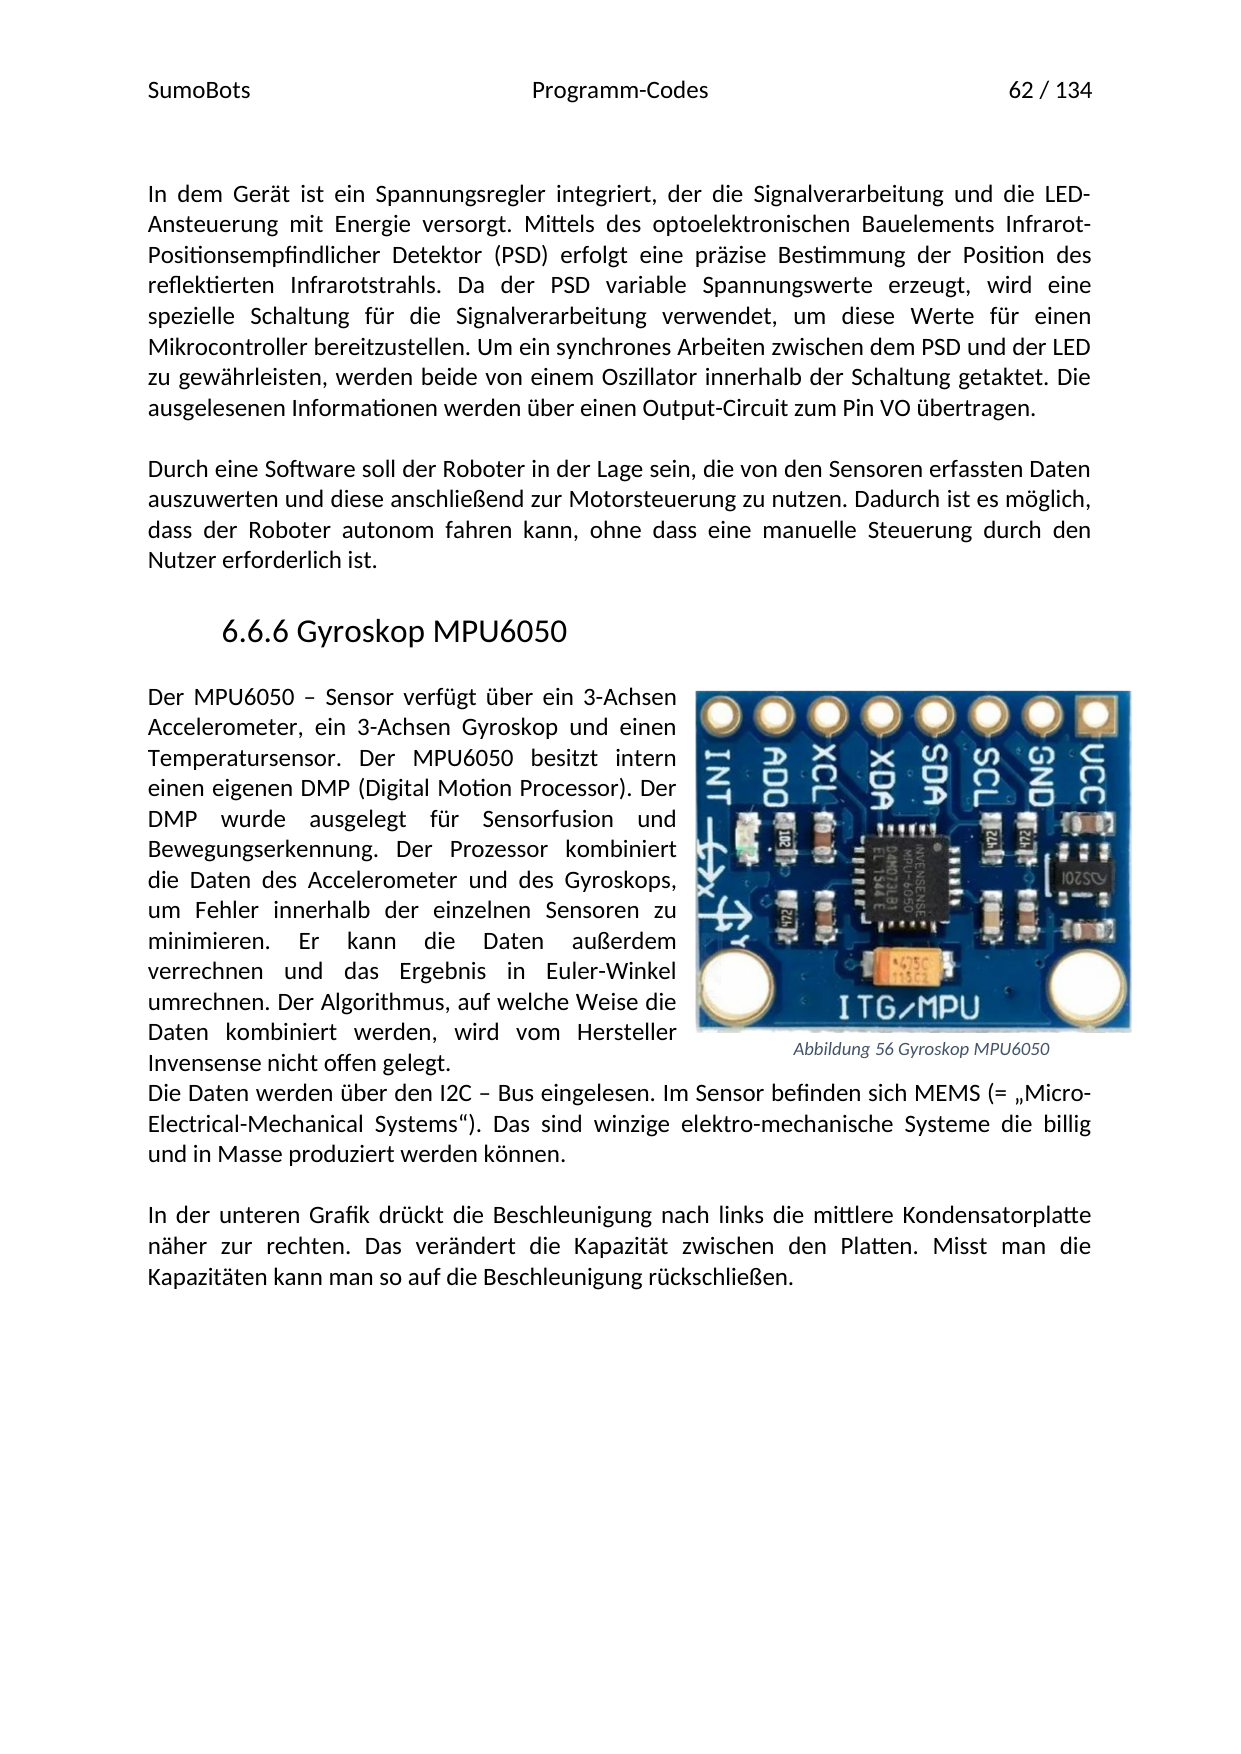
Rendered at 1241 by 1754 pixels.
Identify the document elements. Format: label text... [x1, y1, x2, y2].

text In der unteren Grafik drückt die Beschleunigung nach links die mittlere Kondensatorplatte näher zur rechten. Das verändert die Kapazität zwischen den Platten. Misst man die Kapazitäten kann man so auf die Beschleunigung rückschließen. [148, 1200, 1093, 1291]
subtitle Gyroskop MPU6050 [221, 609, 1093, 650]
text Durch eine Software soll der Roboter in der Lage sein, die von den Sensoren erfassten Daten auszuwerten und diese anschließend zur Motorsteuerung zu nutzen. Dadurch ist es möglich, dass der Roboter autonom fahren kann, ohne dass eine manuelle Steuerung durch den Nutzer erforderlich ist. [148, 453, 1093, 575]
picture [696, 691, 1131, 1033]
text Die Daten werden über den I2C – Bus eingelesen. Im Sensor befinden sich MEMS (= „Micro-Electrical-Mechanical Systems“). Das sind winzige elektro-mechanische Systeme die billig und in Masse produziert werden können. [148, 1078, 1093, 1169]
text In dem Gerät ist ein Spannungsregler integriert, der die Signalverarbeitung und die LED-Ansteuerung mit Energie versorgt. Mittels des optoelektronischen Bauelements Infrarot-Positionsempfindlicher Detektor (PSD) erfolgt eine präzise Bestimmung der Position des reflektierten Infrarotstrahls. Da der PSD variable Spannungswerte erzeugt, wird eine spezielle Schaltung für die Signalverarbeitung verwendet, um diese Werte für einen Mikrocontroller bereitzustellen. Um ein synchrones Arbeiten zwischen dem PSD und der LED zu gewährleisten, werden beide von einem Oszillator innerhalb der Schaltung getaktet. Die ausgelesenen Informationen werden über einen Output-Circuit zum Pin VO übertragen. [148, 178, 1093, 422]
